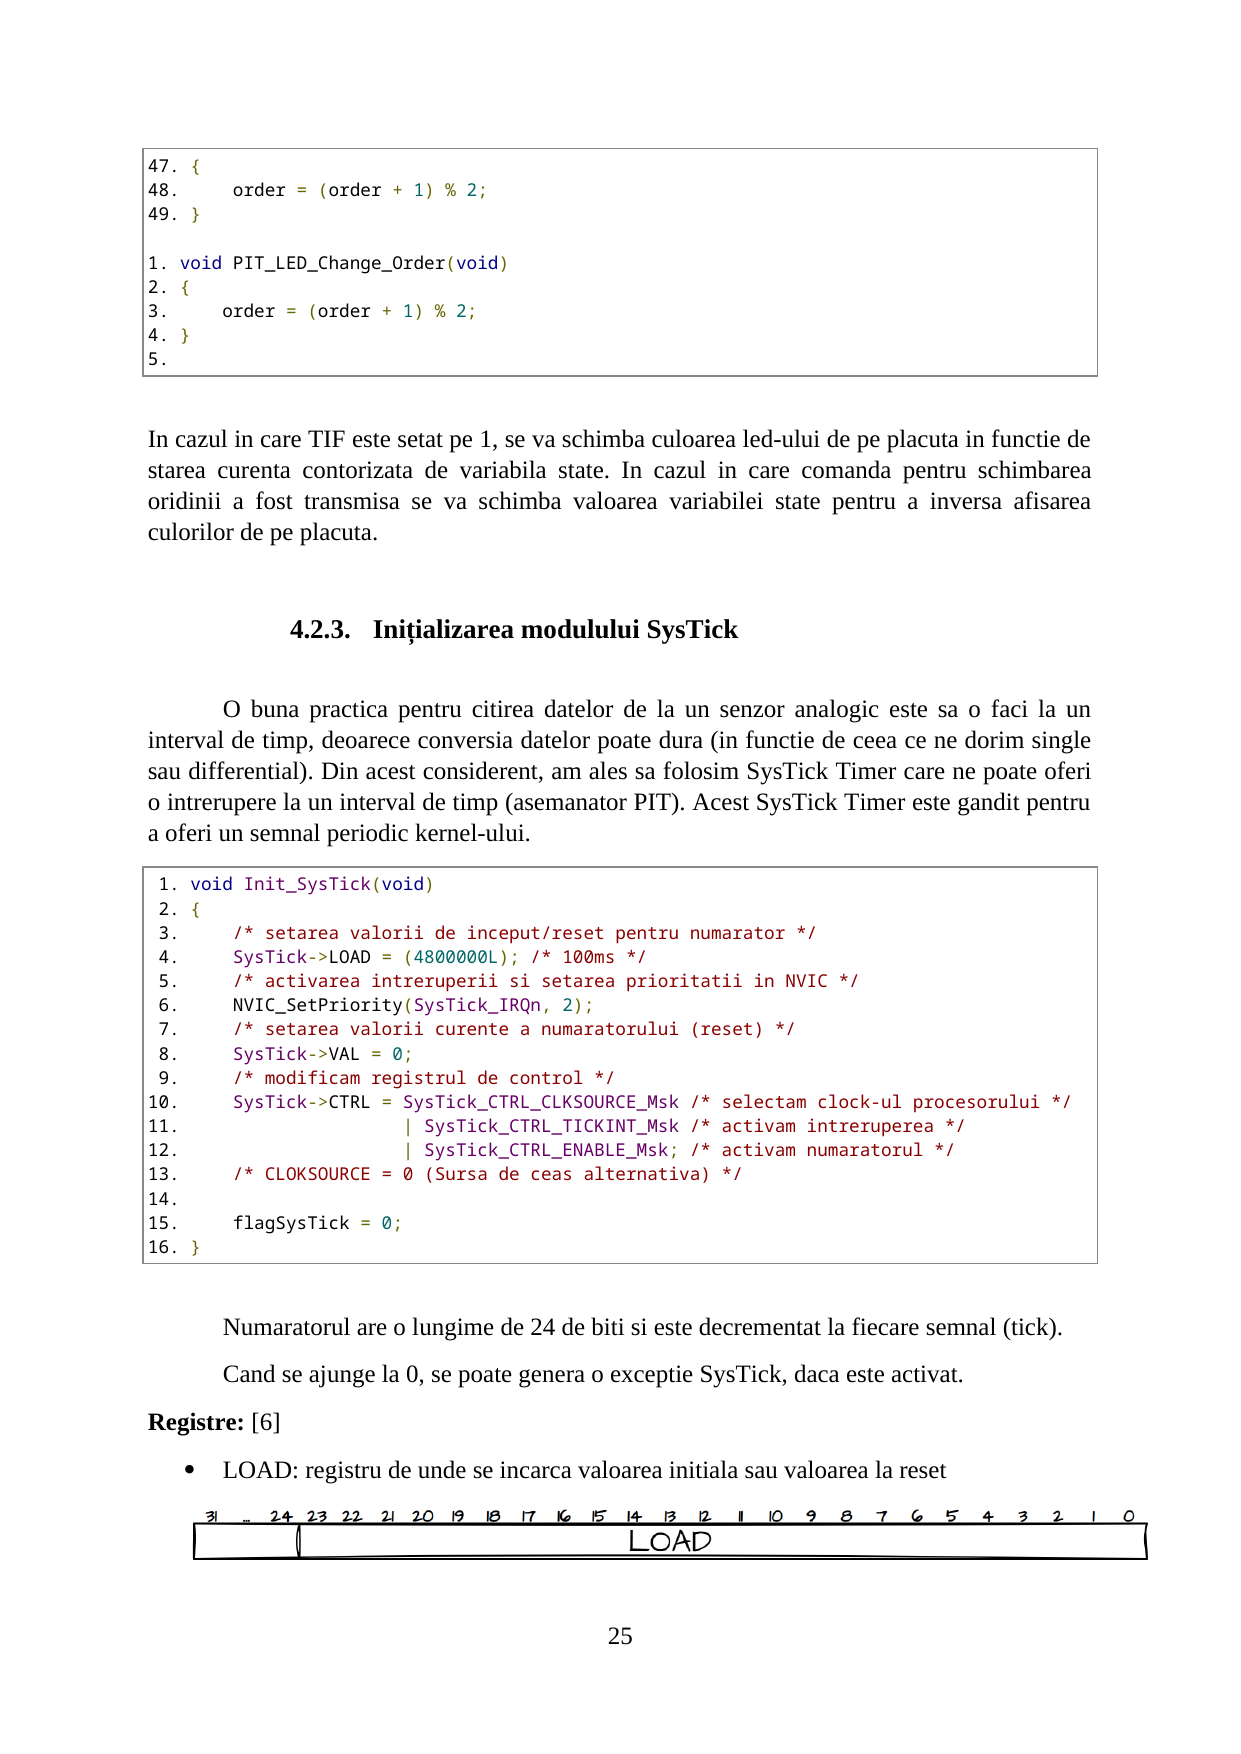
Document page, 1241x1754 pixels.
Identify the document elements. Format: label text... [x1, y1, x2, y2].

text 10. SysTick->CTRL = SysTick_CTRL_CLKSOURCE_Msk /* selectam clock-ul procesorului */ [148, 1089, 1092, 1113]
text O buna practica pentru citirea datelor de la un senzor analogic este sa o faci la un interval de timp, deoarece conversia datelor poate dura (in functie de ceea ce ne dorim single sau differential). Din acest considerent, am ales sa folosim SysTick Timer care ne poate oferi o intrerupere la un interval de timp (asemanator PIT). Acest SysTick Timer este gandit pentru a oferi un semnal periodic kernel-ului. [148, 694, 1092, 847]
text 7. /* setarea valorii curente a numaratorului (reset) */ [148, 1017, 1092, 1041]
text In cazul in care TIF este setat pe 1, se va schimba culoarea led-ului de pe placuta in functie de starea curenta contorizata de variabila state. In cazul in care comanda pentru schimbarea oridinii a fost transmisa se va schimba valoarea variabilei state pentru a inversa afisarea culorilor de pe placuta. [148, 424, 1092, 546]
text Registre: [148, 1407, 1092, 1436]
text 9. /* modificam registrul de control */ [148, 1065, 1092, 1089]
text Cand se ajunge la 0, se poate genera o exceptie SysTick, daca este activat. [148, 1359, 1092, 1388]
picture [185, 1502, 1161, 1571]
text Numaratorul are o lungime de 24 de biti si este decrementat la fiecare semnal (tick). [148, 1312, 1092, 1341]
text 2. { [148, 274, 1092, 298]
text 15. flagSysTick = 0; [148, 1210, 1092, 1228]
text 8. SysTick->VAL = 0; [148, 1041, 1092, 1065]
text 5. /* activarea intreruperii si setarea prioritatii in NVIC */ [148, 968, 1092, 993]
text 4. SysTick->LOAD = (4800000L); /* 100ms */ [148, 944, 1092, 968]
text 3. order = (order + 1) % 2; [148, 298, 1092, 323]
subtitle Inițializarea modulului SysTick [260, 613, 1092, 644]
text 47. { [144, 149, 1097, 178]
text 5. [144, 341, 1097, 375]
text 4. } [148, 323, 1092, 341]
text 1. void Init_SysTick(void) [144, 868, 1097, 896]
text 2. { [148, 896, 1092, 920]
text 13. /* CLOKSOURCE = 0 (Sursa de ceas alternativa) */ [148, 1162, 1092, 1186]
text 12. | SysTick_CTRL_ENABLE_Msk; /* activam numaratorul */ [148, 1138, 1092, 1162]
text 6. NVIC_SetPriority(SysTick_IRQn, 2); [148, 993, 1092, 1017]
text 48. order = (order + 1) % 2; [148, 178, 1092, 202]
text 16. } [144, 1228, 1097, 1263]
text 1. void PIT_LED_Change_Order(void) [148, 250, 1092, 274]
text 11. | SysTick_CTRL_TICKINT_Msk /* activam intreruperea */ [148, 1113, 1092, 1138]
text 49. } [148, 202, 1092, 226]
text 14. [148, 1186, 1092, 1210]
text 3. /* setarea valorii de inceput/reset pentru numarator */ [148, 920, 1092, 944]
list LOAD: registru de unde se incarca valoarea initiala sau valoarea la reset [185, 1455, 1092, 1484]
